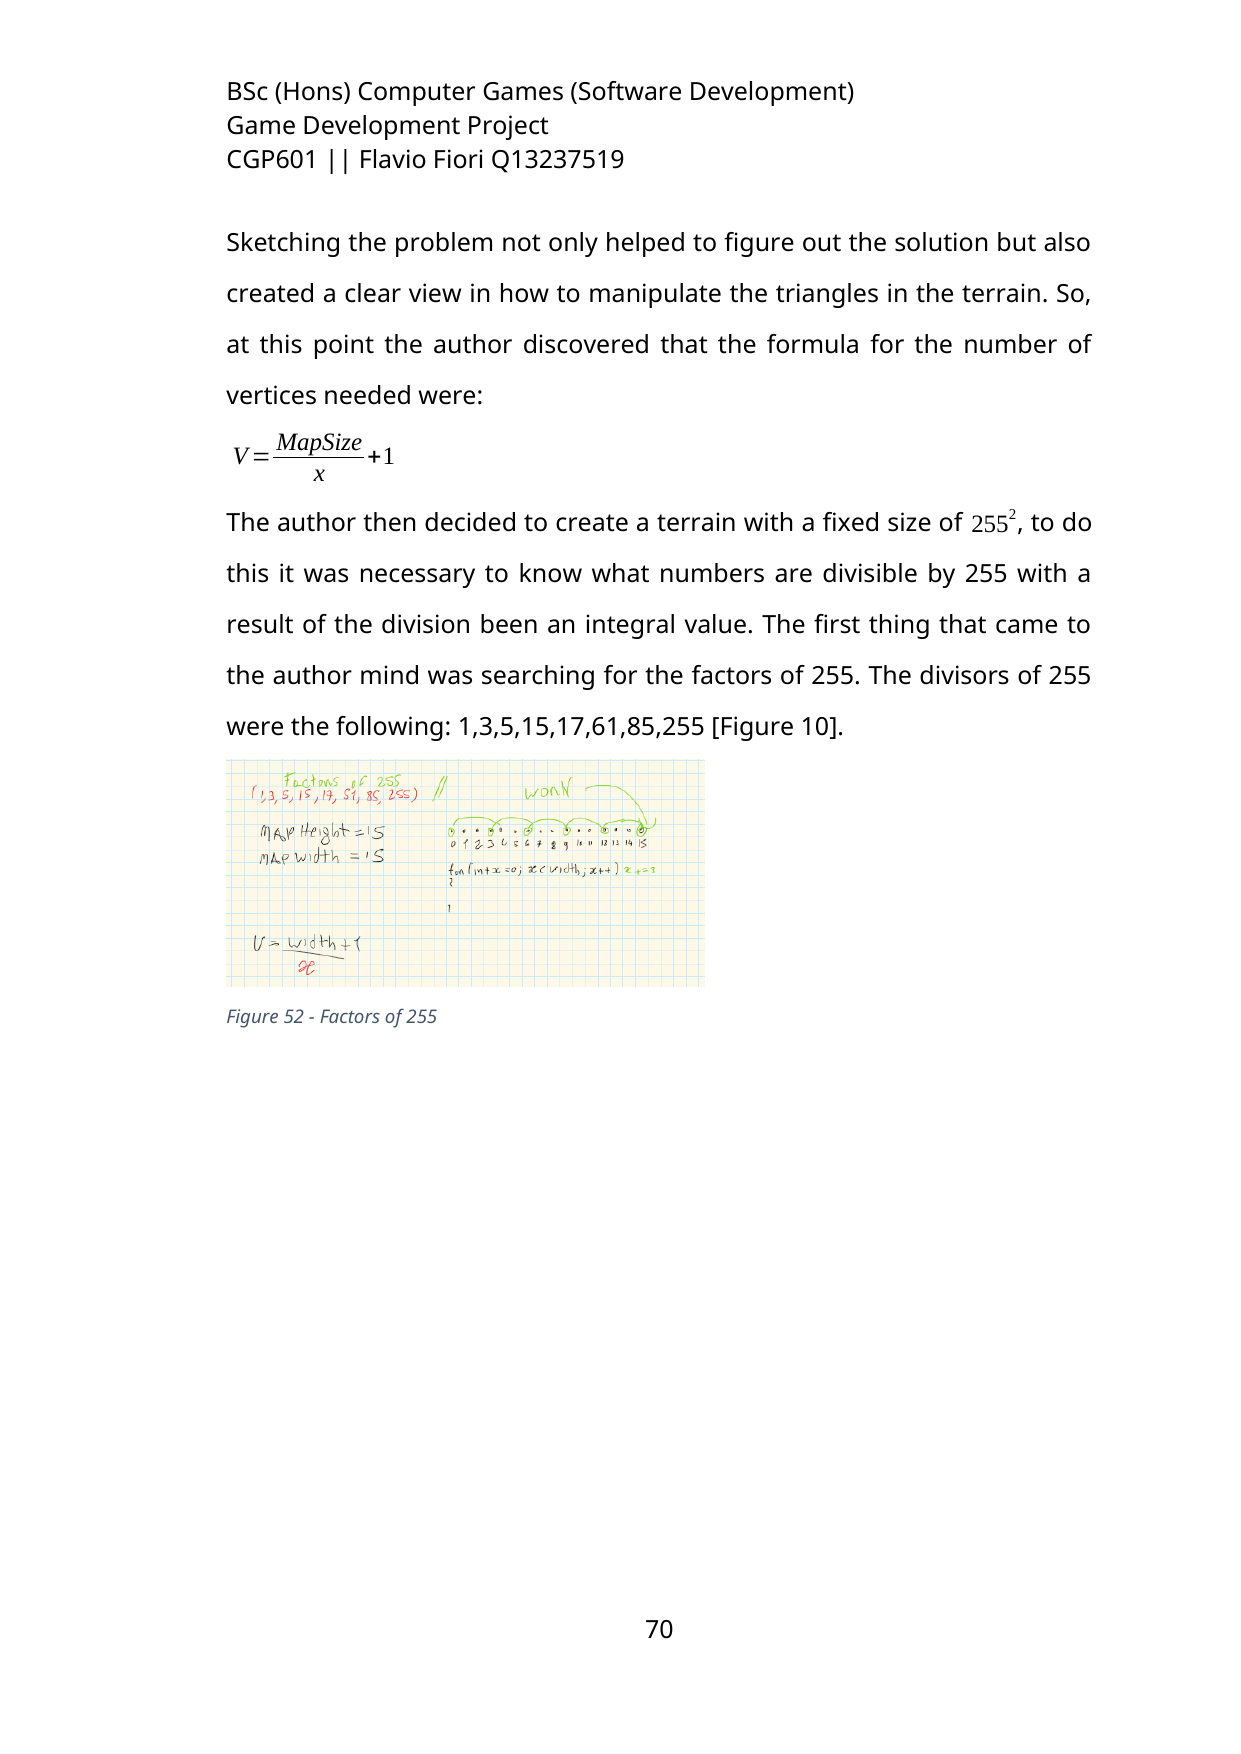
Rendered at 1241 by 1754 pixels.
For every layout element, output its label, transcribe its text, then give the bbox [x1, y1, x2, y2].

text The author then decided to create a terrain with a fixed size of , to do this it was necessary to know what numbers are divisible by 255 with a result of the division been an integral value. The first thing that came to the author mind was searching for the factors of 255. The divisors of 255 were the following: 1,3,5,15,17,61,85,255 [Figure 10]. [226, 504, 1092, 743]
picture [226, 759, 705, 987]
text Sketching the problem not only helped to figure out the solution but also created a clear view in how to manipulate the triangles in the terrain. So, at this point the author discovered that the formula for the number of vertices needed were: [226, 224, 1092, 412]
